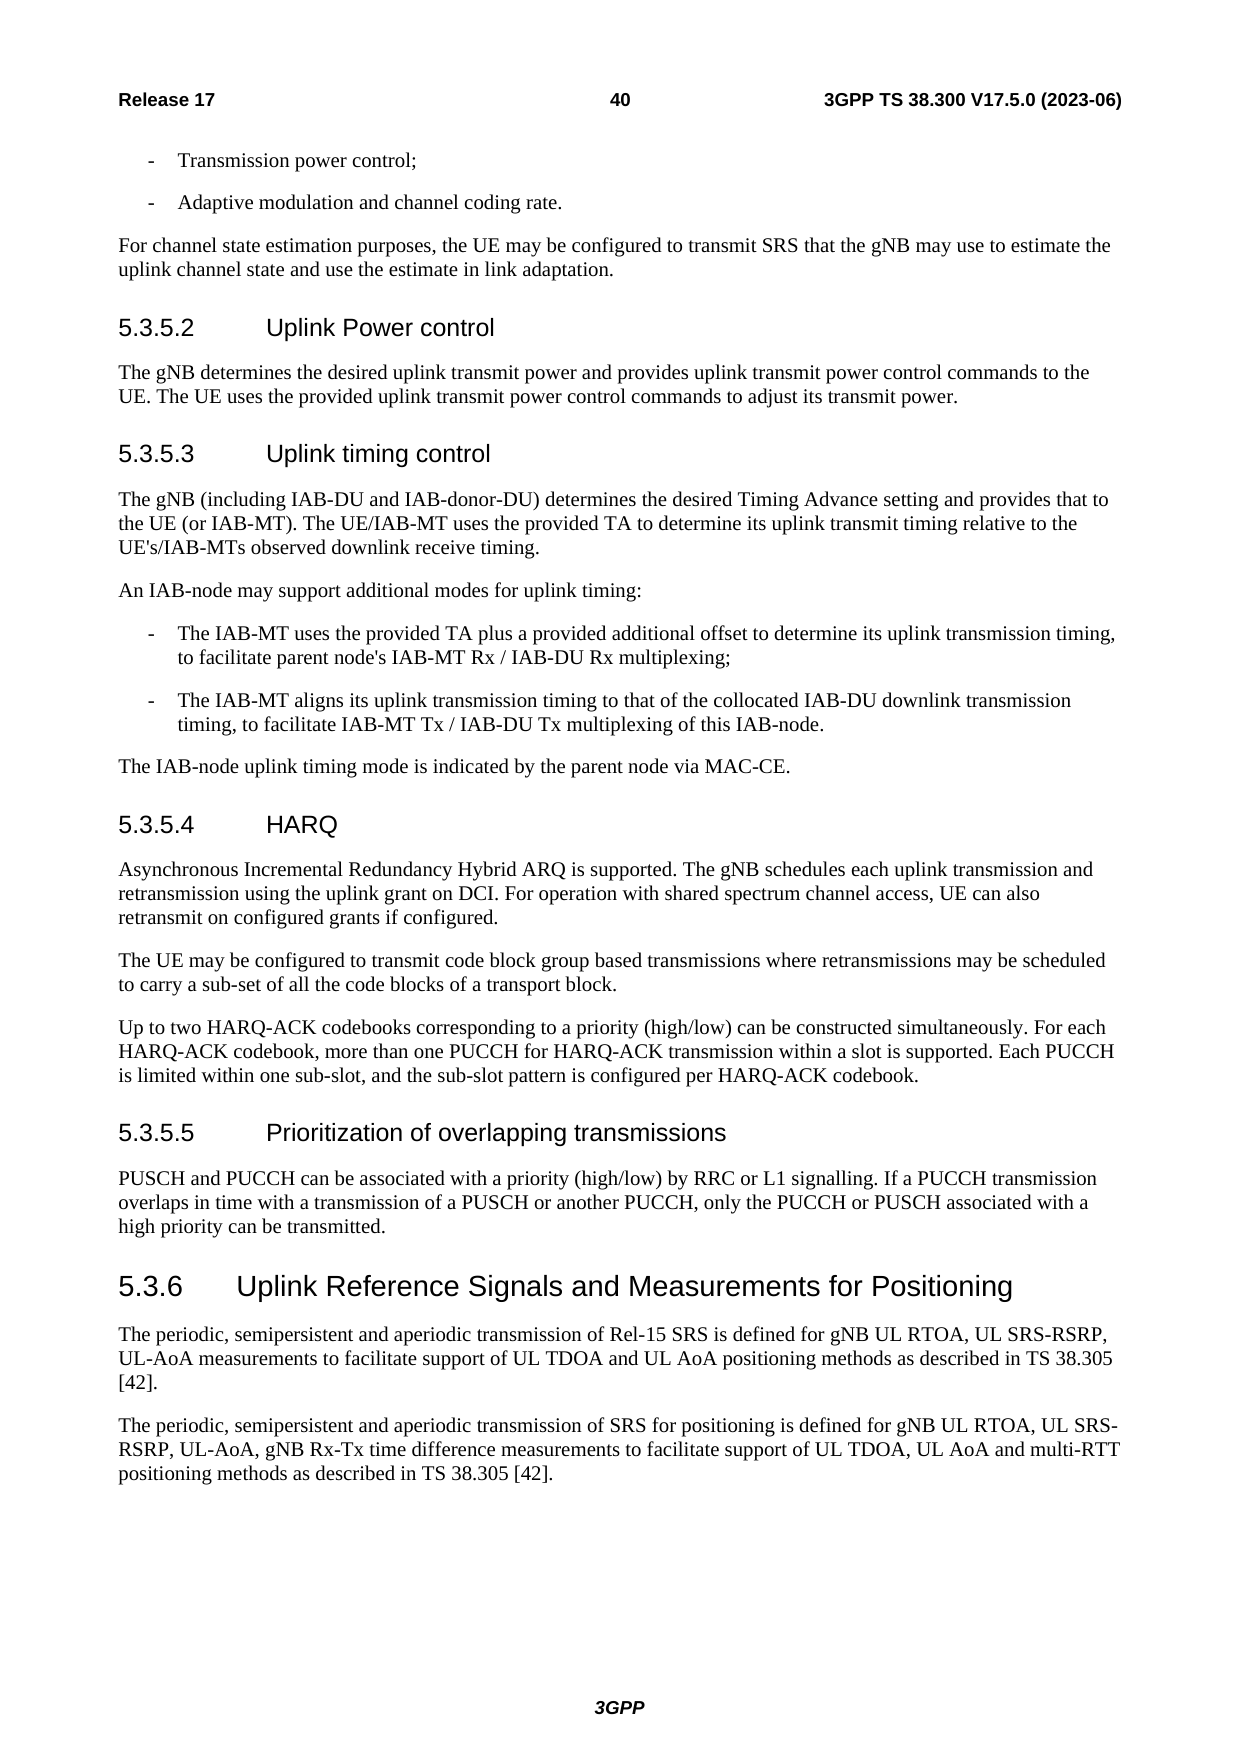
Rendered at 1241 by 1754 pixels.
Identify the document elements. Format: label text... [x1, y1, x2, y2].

text - The IAB-MT uses the provided TA plus a provided additional offset to determine its uplink transmission timing, to facilitate parent node's IAB-MT Rx / IAB-DU Rx multiplexing; [148, 621, 1122, 669]
subtitle 5.3.6 Uplink Reference Signals and Measurements for Positioning [118, 1269, 1122, 1303]
text PUSCH and PUCCH can be associated with a priority (high/low) by RRC or L1 signalling. If a PUCCH transmission overlaps in time with a transmission of a PUSCH or another PUCCH, only the PUCCH or PUSCH associated with a high priority can be transmitted. [118, 1166, 1122, 1238]
text The periodic, semipersistent and aperiodic transmission of SRS for positioning is defined for gNB UL RTOA, UL SRS-RSRP, UL-AoA, gNB Rx-Tx time difference measurements to facilitate support of UL TDOA, UL AoA and multi-RTT positioning methods as described in TS 38.305 [42]. [118, 1413, 1122, 1485]
subtitle 5.3.5.4 HARQ [118, 810, 1122, 838]
text The periodic, semipersistent and aperiodic transmission of Rel-15 SRS is defined for gNB UL RTOA, UL SRS-RSRP, UL-AoA measurements to facilitate support of UL TDOA and UL AoA positioning methods as described in TS 38.305 [42]. [118, 1322, 1122, 1394]
text The gNB (including IAB-DU and IAB-donor-DU) determines the desired Timing Advance setting and provides that to the UE (or IAB-MT). The UE/IAB-MT uses the provided TA to determine its uplink transmit timing relative to the UE's/IAB-MTs observed downlink receive timing. [118, 487, 1122, 559]
text An IAB-node may support additional modes for uplink timing: [118, 578, 1122, 602]
text The IAB-node uplink timing mode is indicated by the parent node via MAC-CE. [118, 754, 1122, 778]
subtitle 5.3.5.2 Uplink Power control [118, 312, 1122, 341]
text - Transmission power control; [148, 147, 1122, 172]
subtitle 5.3.5.3 Uplink timing control [118, 439, 1122, 468]
text - The IAB-MT aligns its uplink transmission timing to that of the collocated IAB-DU downlink transmission timing, to facilitate IAB-MT Tx / IAB-DU Tx multiplexing of this IAB-node. [148, 687, 1122, 736]
text Up to two HARQ-ACK codebooks corresponding to a priority (high/low) can be constructed simultaneously. For each HARQ-ACK codebook, more than one PUCCH for HARQ-ACK transmission within a slot is supported. Each PUCCH is limited within one sub-slot, and the sub-slot pattern is configured per HARQ-ACK codebook. [118, 1015, 1122, 1087]
text The gNB determines the desired uplink transmit power and provides uplink transmit power control commands to the UE. The UE uses the provided uplink transmit power control commands to adjust its transmit power. [118, 360, 1122, 408]
text - Adaptive modulation and channel coding rate. [148, 190, 1122, 214]
text The UE may be configured to transmit code block group based transmissions where retransmissions may be scheduled to carry a sub-set of all the code blocks of a transport block. [118, 948, 1122, 996]
text For channel state estimation purposes, the UE may be configured to transmit SRS that the gNB may use to estimate the uplink channel state and use the estimate in link adaptation. [118, 233, 1122, 281]
subtitle 5.3.5.5 Prioritization of overlapping transmissions [118, 1118, 1122, 1147]
text Asynchronous Incremental Redundancy Hybrid ARQ is supported. The gNB schedules each uplink transmission and retransmission using the uplink grant on DCI. For operation with shared spectrum channel access, UE can also retransmit on configured grants if configured. [118, 857, 1122, 929]
